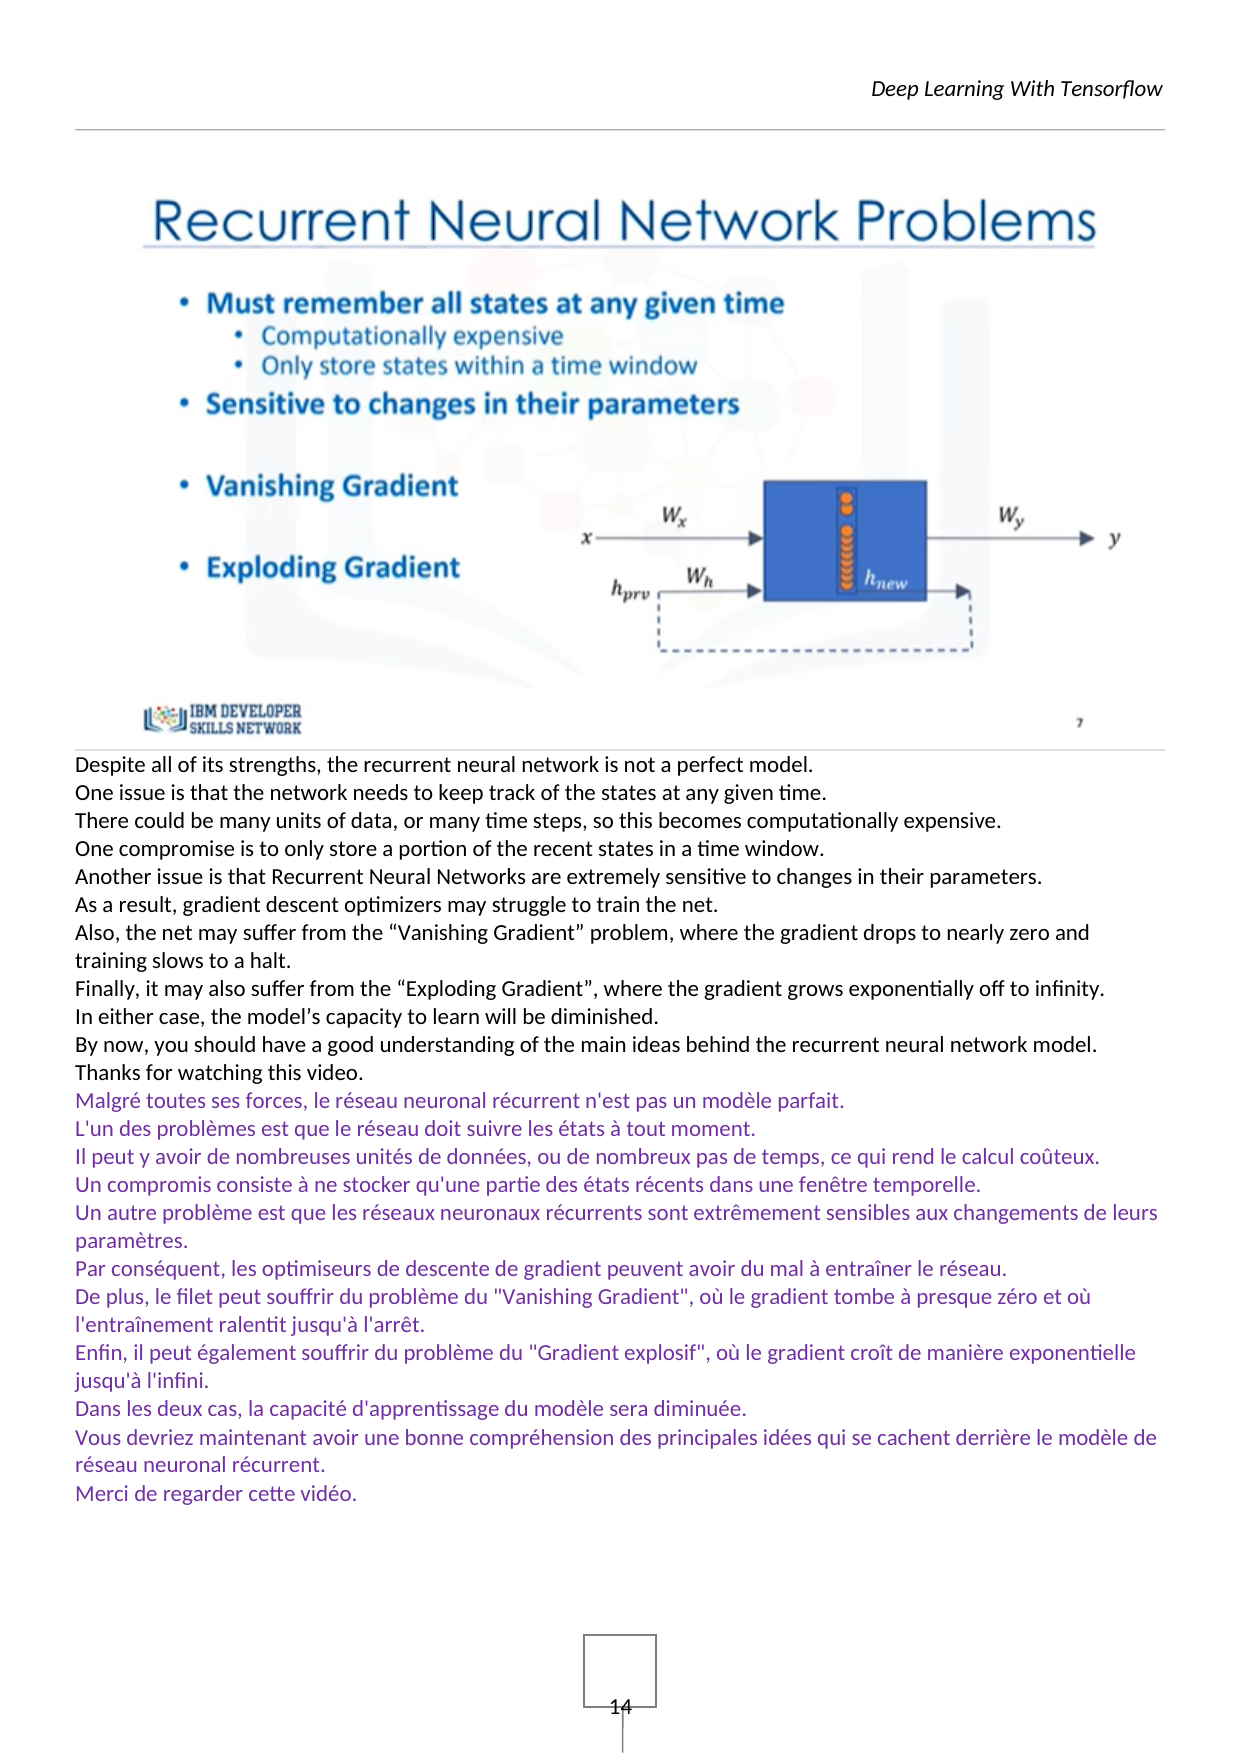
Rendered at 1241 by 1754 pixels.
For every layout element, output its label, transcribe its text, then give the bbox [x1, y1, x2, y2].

text Malgré toutes ses forces, le réseau neuronal récurrent n'est pas un modèle parfait. [75, 1086, 1165, 1114]
text Merci de regarder cette vidéo. [75, 1479, 1165, 1507]
text Thanks for watching this video. [75, 1058, 1165, 1086]
text By now, you should have a good understanding of the main ideas behind the recurrent neural network model. [75, 1030, 1165, 1058]
text As a result, gradient descent optimizers may struggle to train the net. [75, 890, 1165, 918]
text Another issue is that Recurrent Neural Networks are extremely sensitive to changes in their parameters. [75, 862, 1165, 890]
text In either case, the model’s capacity to learn will be diminished. [75, 1002, 1165, 1030]
text Finally, it may also suffer from the “Exploding Gradient”, where the gradient grows exponentially off to infinity. [75, 974, 1165, 1002]
text Il peut y avoir de nombreuses unités de données, ou de nombreux pas de temps, ce qui rend le calcul coûteux. [75, 1142, 1165, 1170]
picture [75, 129, 1166, 751]
text L'un des problèmes est que le réseau doit suivre les états à tout moment. [75, 1114, 1165, 1142]
text One compromise is to only store a portion of the recent states in a time window. [75, 834, 1165, 862]
text Un autre problème est que les réseaux neuronaux récurrents sont extrêmement sensibles aux changements de leurs paramètres. [75, 1198, 1165, 1254]
text One issue is that the network needs to keep track of the states at any given time. [75, 778, 1165, 806]
text Despite all of its strengths, the recurrent neural network is not a perfect model. [75, 751, 1165, 778]
text Dans les deux cas, la capacité d'apprentissage du modèle sera diminuée. [75, 1394, 1165, 1423]
text Also, the net may suffer from the “Vanishing Gradient” problem, where the gradient drops to nearly zero and training slows to a halt. [75, 918, 1165, 974]
text Un compromis consiste à ne stocker qu'une partie des états récents dans une fenêtre temporelle. [75, 1170, 1165, 1198]
text There could be many units of data, or many time steps, so this becomes computationally expensive. [75, 806, 1165, 834]
text De plus, le filet peut souffrir du problème du "Vanishing Gradient", où le gradient tombe à presque zéro et où l'entraînement ralentit jusqu'à l'arrêt. [75, 1282, 1165, 1338]
text Vous devriez maintenant avoir une bonne compréhension des principales idées qui se cachent derrière le modèle de réseau neuronal récurrent. [75, 1423, 1165, 1479]
text Enfin, il peut également souffrir du problème du "Gradient explosif", où le gradient croît de manière exponentielle jusqu'à l'infini. [75, 1338, 1165, 1394]
text Par conséquent, les optimiseurs de descente de gradient peuvent avoir du mal à entraîner le réseau. [75, 1254, 1165, 1282]
